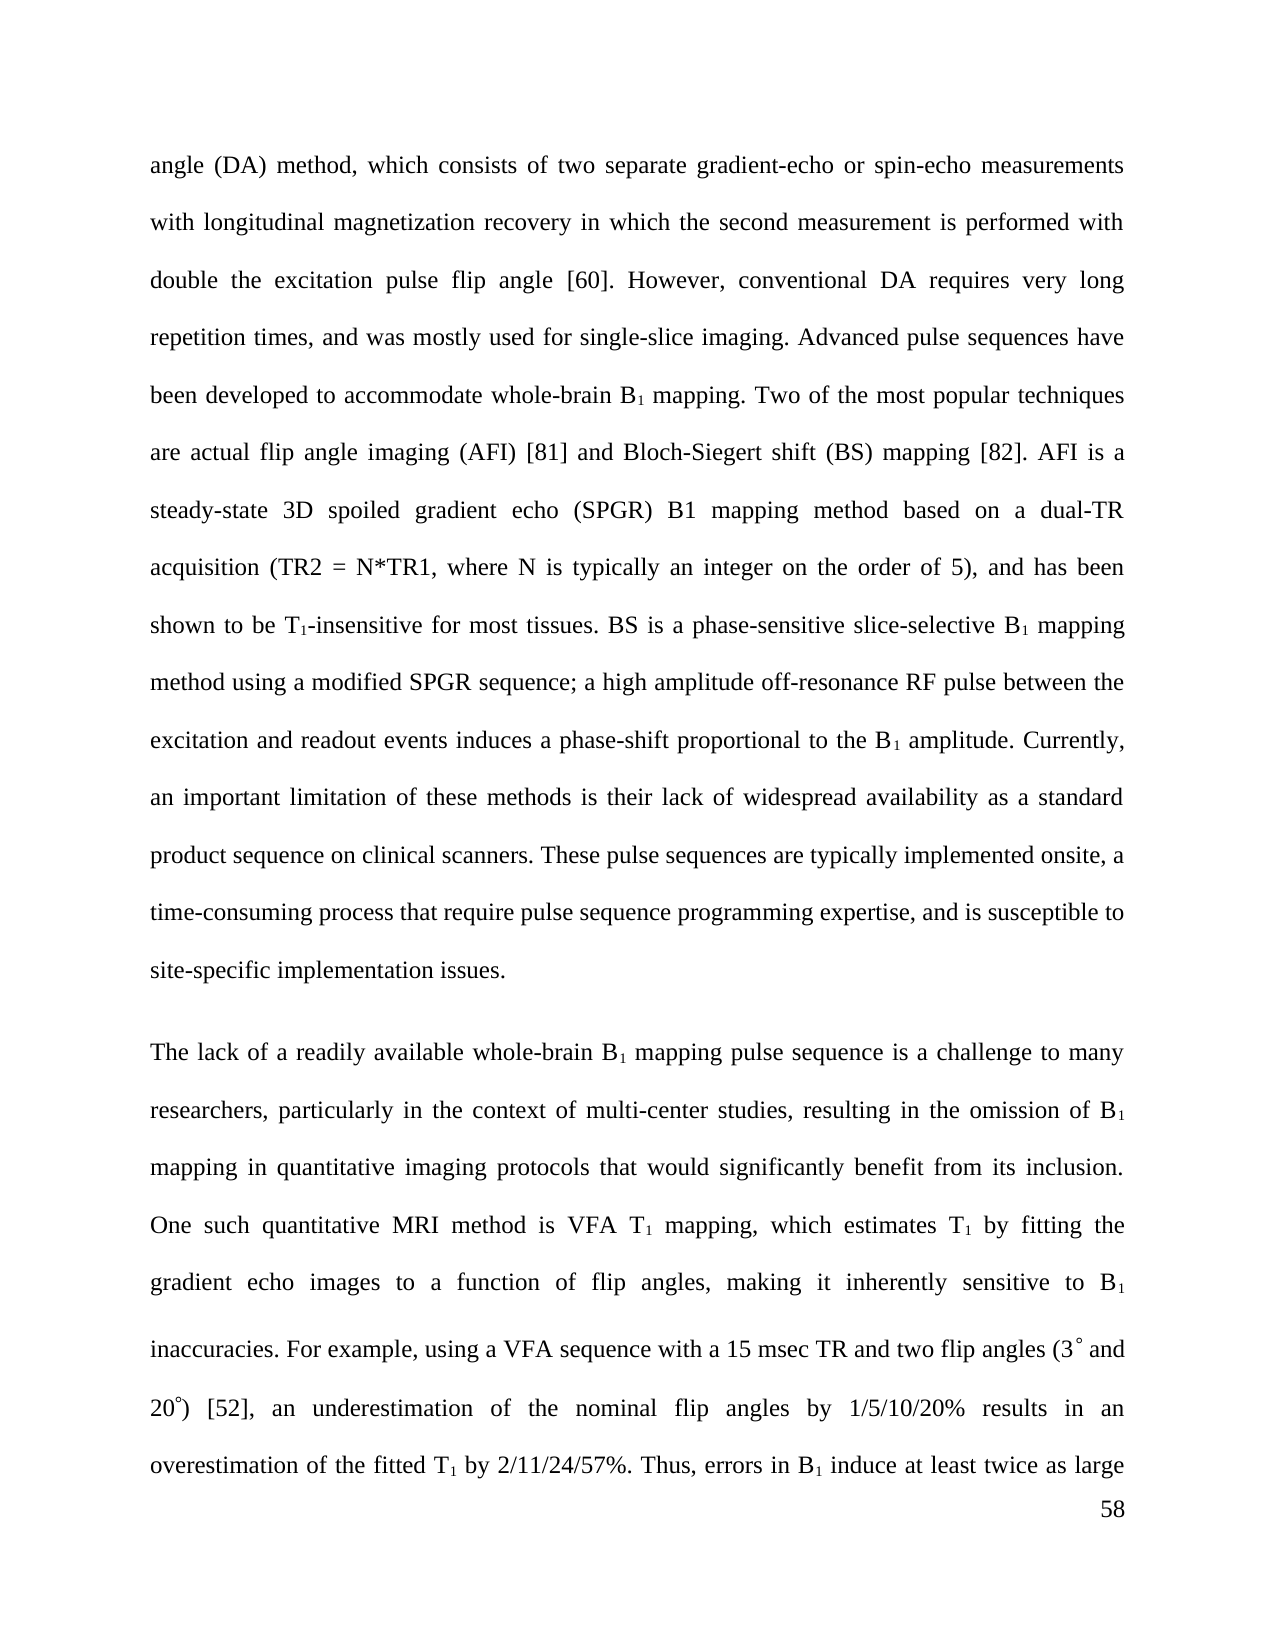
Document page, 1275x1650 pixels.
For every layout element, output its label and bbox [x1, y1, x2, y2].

text [150, 150, 1125, 984]
text [150, 1037, 1125, 1479]
